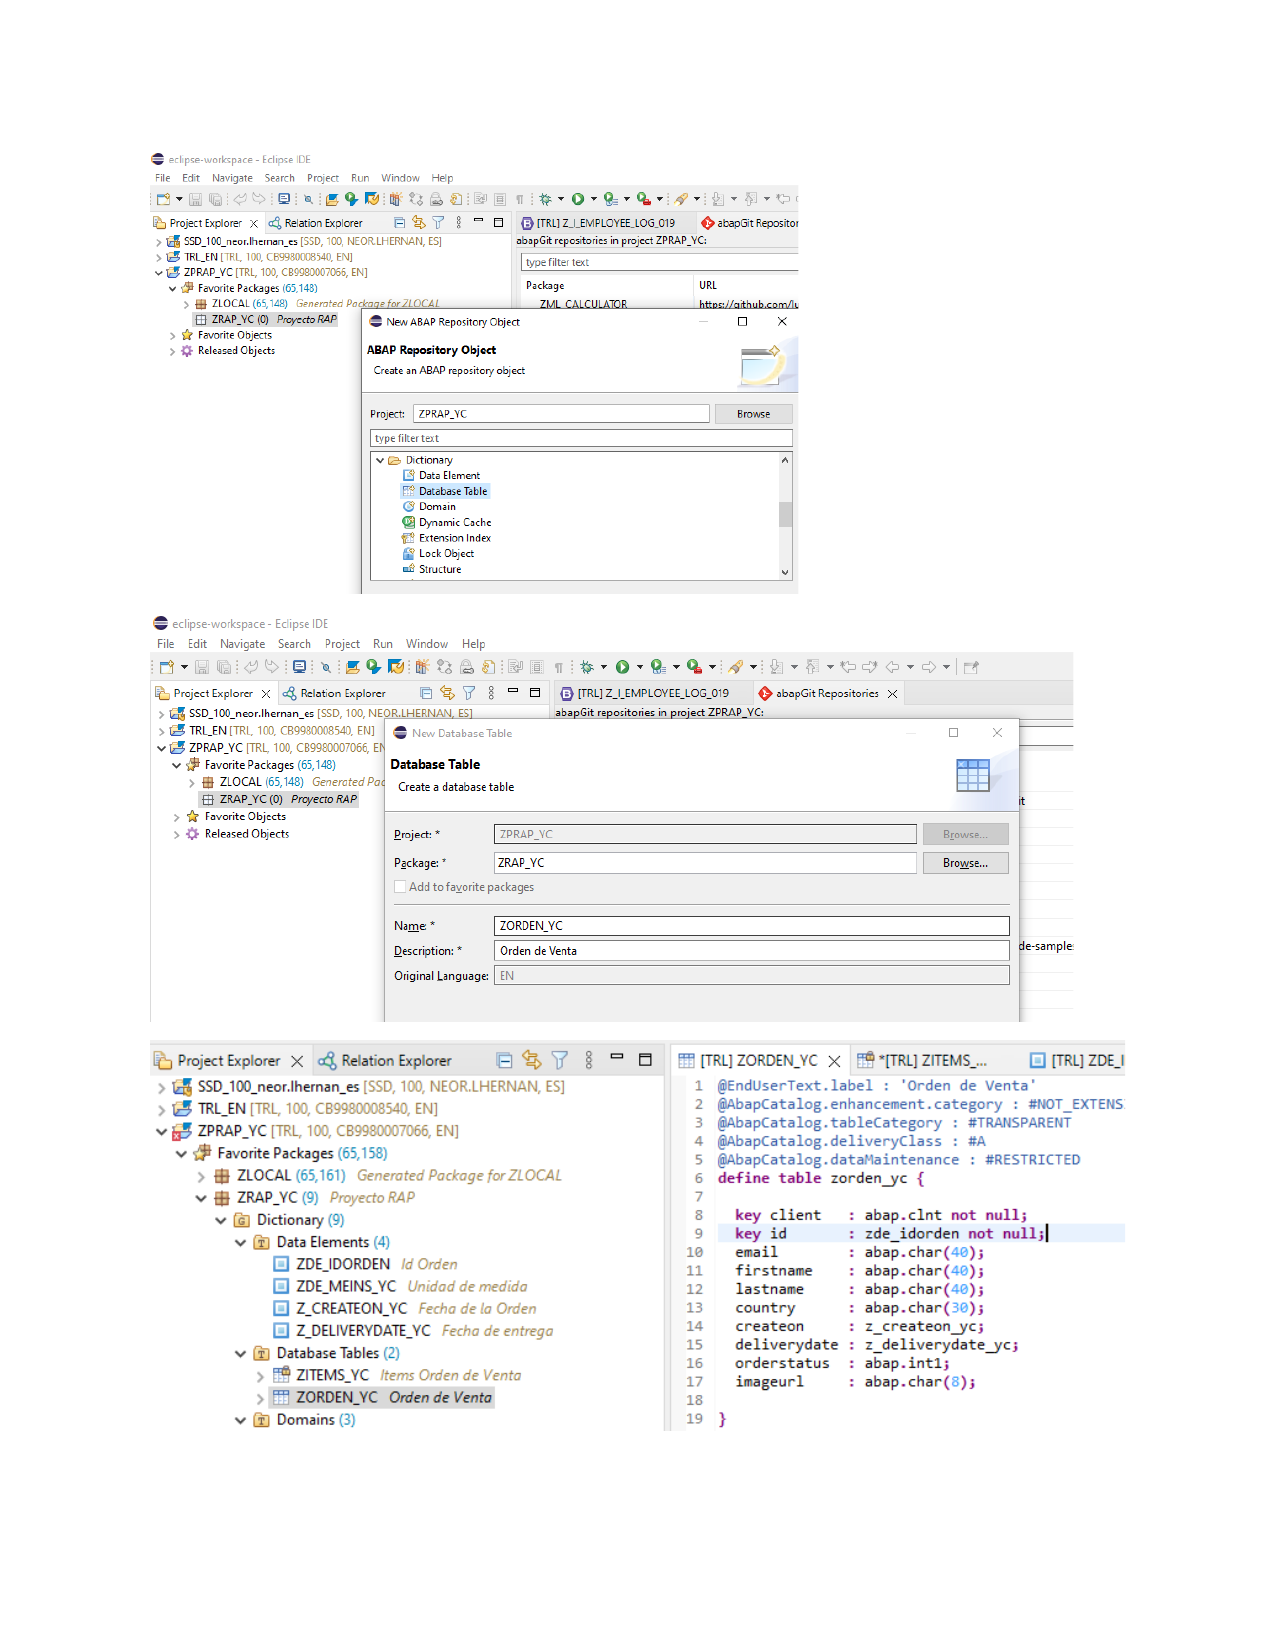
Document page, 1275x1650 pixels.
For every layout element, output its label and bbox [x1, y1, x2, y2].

picture [150, 612, 1074, 1022]
picture [150, 1040, 1125, 1431]
picture [150, 150, 799, 594]
